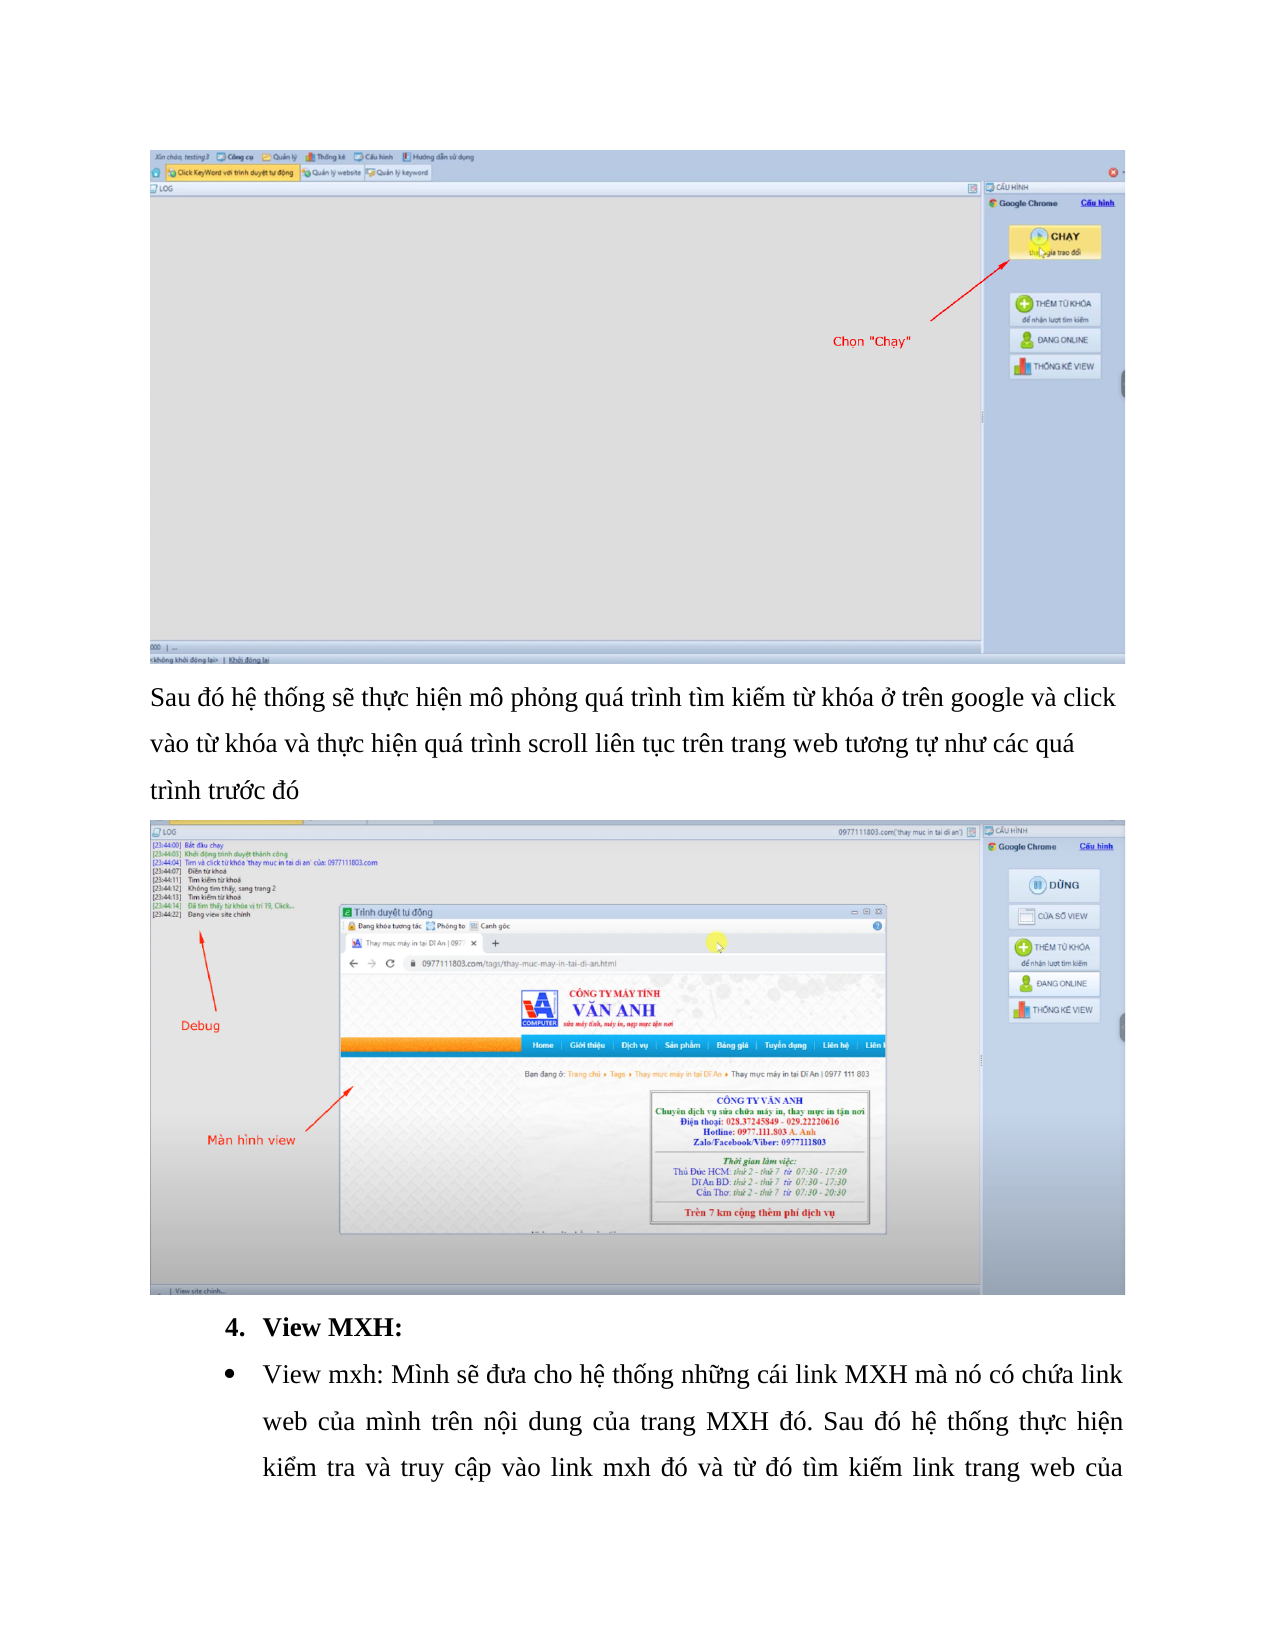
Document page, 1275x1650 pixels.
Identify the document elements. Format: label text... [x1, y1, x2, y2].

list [225, 1358, 1125, 1483]
picture [150, 820, 1125, 1295]
list View MXH: [225, 1311, 1125, 1343]
text Sau đó hệ thống sẽ thực hiện mô phỏng quá trình tìm kiếm từ khóa ở trên google và click vào từ khóa và thực hiện quá trình scroll liên tục trên trang web tương tự như các quá trình trước đó [150, 681, 1125, 805]
picture [150, 150, 1125, 664]
